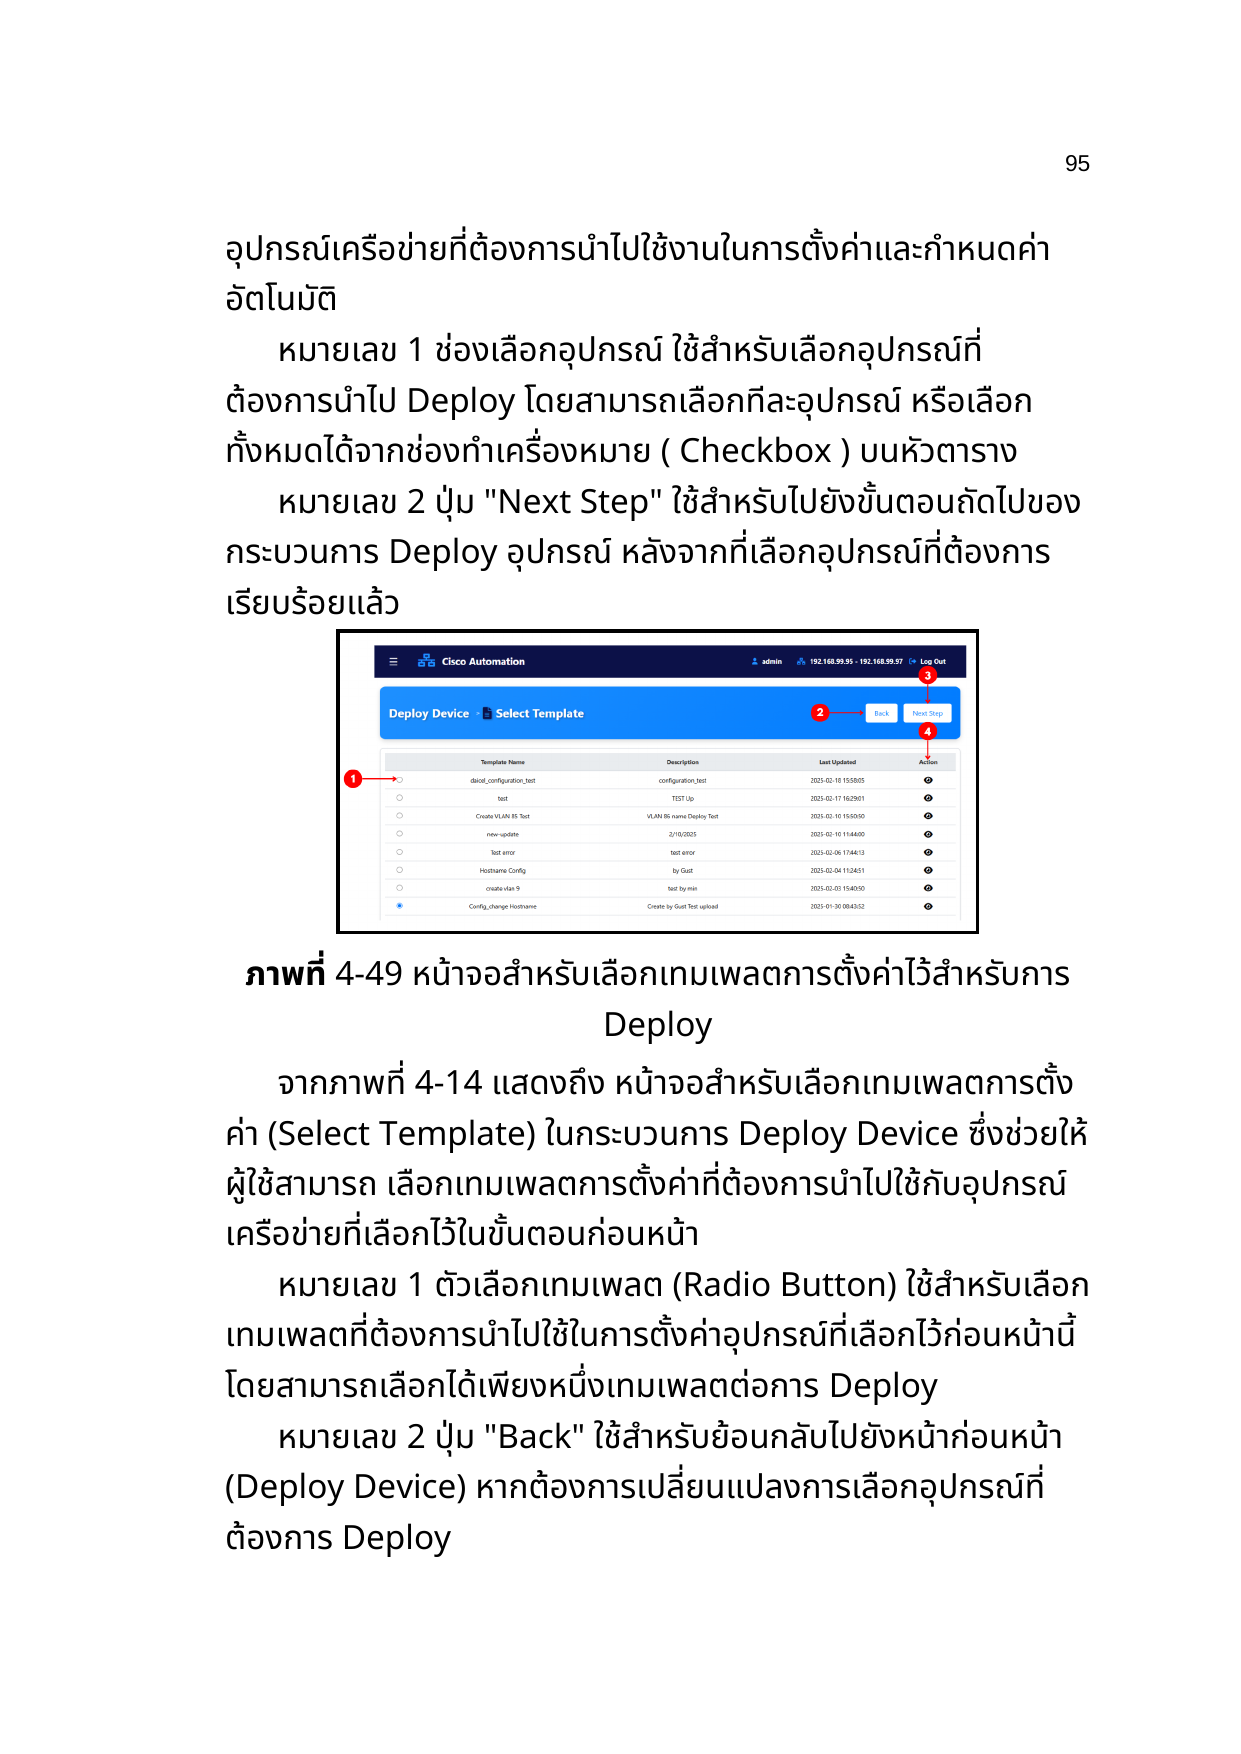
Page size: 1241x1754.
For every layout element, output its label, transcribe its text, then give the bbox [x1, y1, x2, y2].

text หมายเลข 2 ปุ่ม "Next Step" ใช้สำหรับไปยังขั้นตอนถัดไปของกระบวนการ Deploy อุปกรณ์ หลังจากที่เลือกอุปกรณ์ที่ต้องการเรียบร้อยแล้ว [225, 478, 1090, 629]
text จากภาพที่ 4-14 แสดงถึง หน้าจอสำหรับเลือกเทมเพลตการตั้งค่า (Select Template) ในกระบวนการ Deploy Device ซึ่งช่วยให้ผู้ใช้สามารถ เลือกเทมเพลตการตั้งค่าที่ต้องการนำไปใช้กับอุปกรณ์เครือข่ายที่เลือกไว้ในขั้นตอนก่อนหน้า [225, 1059, 1090, 1261]
text หมายเลข 1 ตัวเลือกเทมเพลต (Radio Button) ใช้สำหรับเลือกเทมเพลตที่ต้องการนำไปใช้ในการตั้งค่าอุปกรณ์ที่เลือกไว้ก่อนหน้านี้ โดยสามารถเลือกได้เพียงหนึ่งเทมเพลตต่อการ Deploy [225, 1261, 1090, 1412]
text หมายเลข 2 ปุ่ม "Back" ใช้สำหรับย้อนกลับไปยังหน้าก่อนหน้า (Deploy Device) หากต้องการเปลี่ยนแปลงการเลือกอุปกรณ์ที่ต้องการ Deploy [225, 1412, 1090, 1564]
picture [340, 633, 976, 931]
text หมายเลข 1 ช่องเลือกอุปกรณ์ ใช้สำหรับเลือกอุปกรณ์ที่ต้องการนำไป Deploy โดยสามารถเลือกทีละอุปกรณ์ หรือเลือกทั้งหมดได้จากช่องทำเครื่องหมาย ( Checkbox ) บนหัวตาราง [225, 326, 1090, 478]
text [225, 225, 1090, 326]
